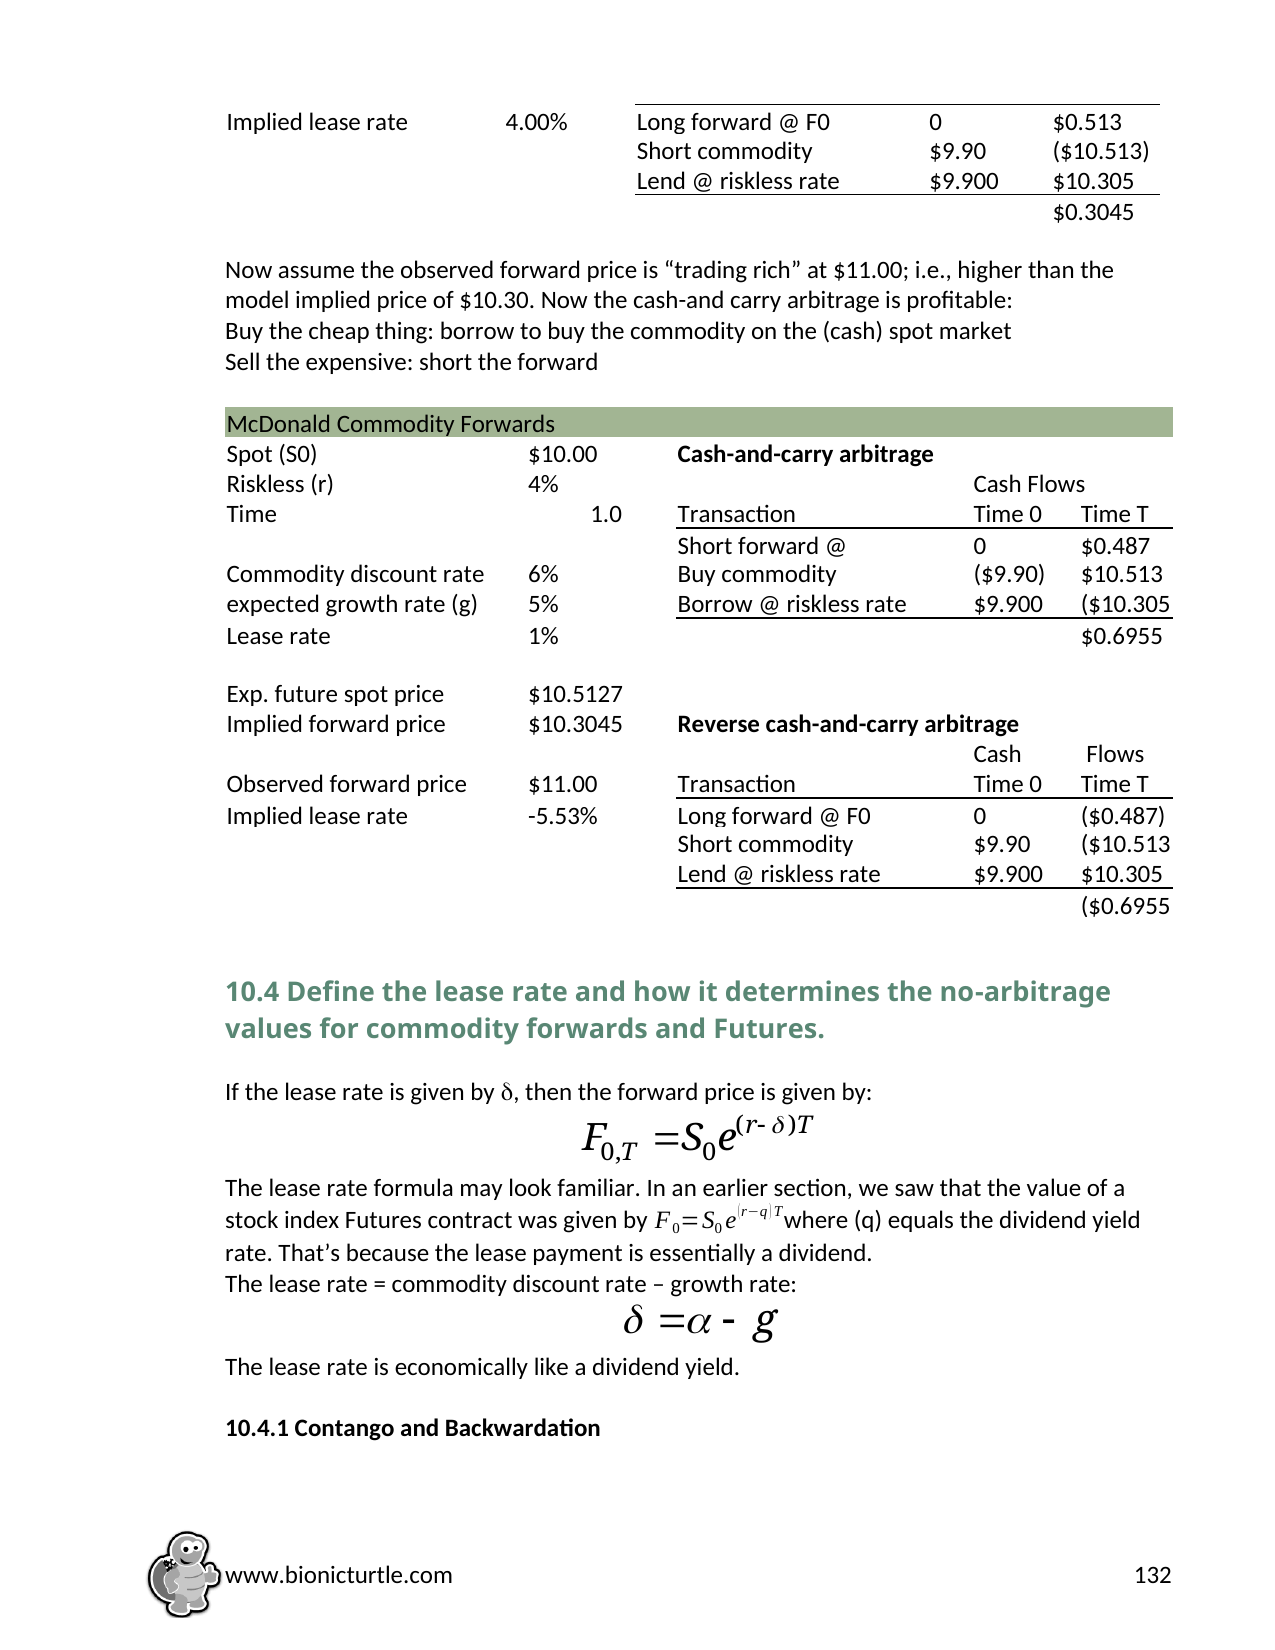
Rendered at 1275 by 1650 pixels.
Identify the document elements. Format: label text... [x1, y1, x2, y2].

text Buy the cheap thing: borrow to buy the commodity on the (cash) spot market [225, 315, 1172, 346]
text Sell the expensive: short the forward [225, 346, 1172, 376]
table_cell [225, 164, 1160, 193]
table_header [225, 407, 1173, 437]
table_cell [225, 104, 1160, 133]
text If the lease rate is given by , then the forward price is given by: [225, 1076, 1172, 1107]
text The lease rate = commodity discount rate – growth rate: [225, 1268, 1172, 1298]
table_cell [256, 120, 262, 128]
subtitle 10.4 Define the lease rate and how it determines the no‐arbitrage values for commodity forwards and Futures. [225, 972, 1172, 1046]
text 10.4.1 Contango and Backwardation [225, 1412, 1172, 1442]
text The lease rate formula may look familiar. In an earlier section, we saw that the value of a stock index Futures contract was given by where (q) equals the dividend yield rate. That’s because the lease payment is essentially a dividend. [225, 1172, 1172, 1268]
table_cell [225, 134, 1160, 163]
text The lease rate is economically like a dividend yield. [225, 1351, 1172, 1381]
text Now assume the observed forward price is “trading rich” at $11.00; i.e., higher than the model implied price of $10.30. Now the cash-and carry arbitrage is profitable: [225, 254, 1172, 315]
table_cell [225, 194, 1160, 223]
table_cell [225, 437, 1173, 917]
